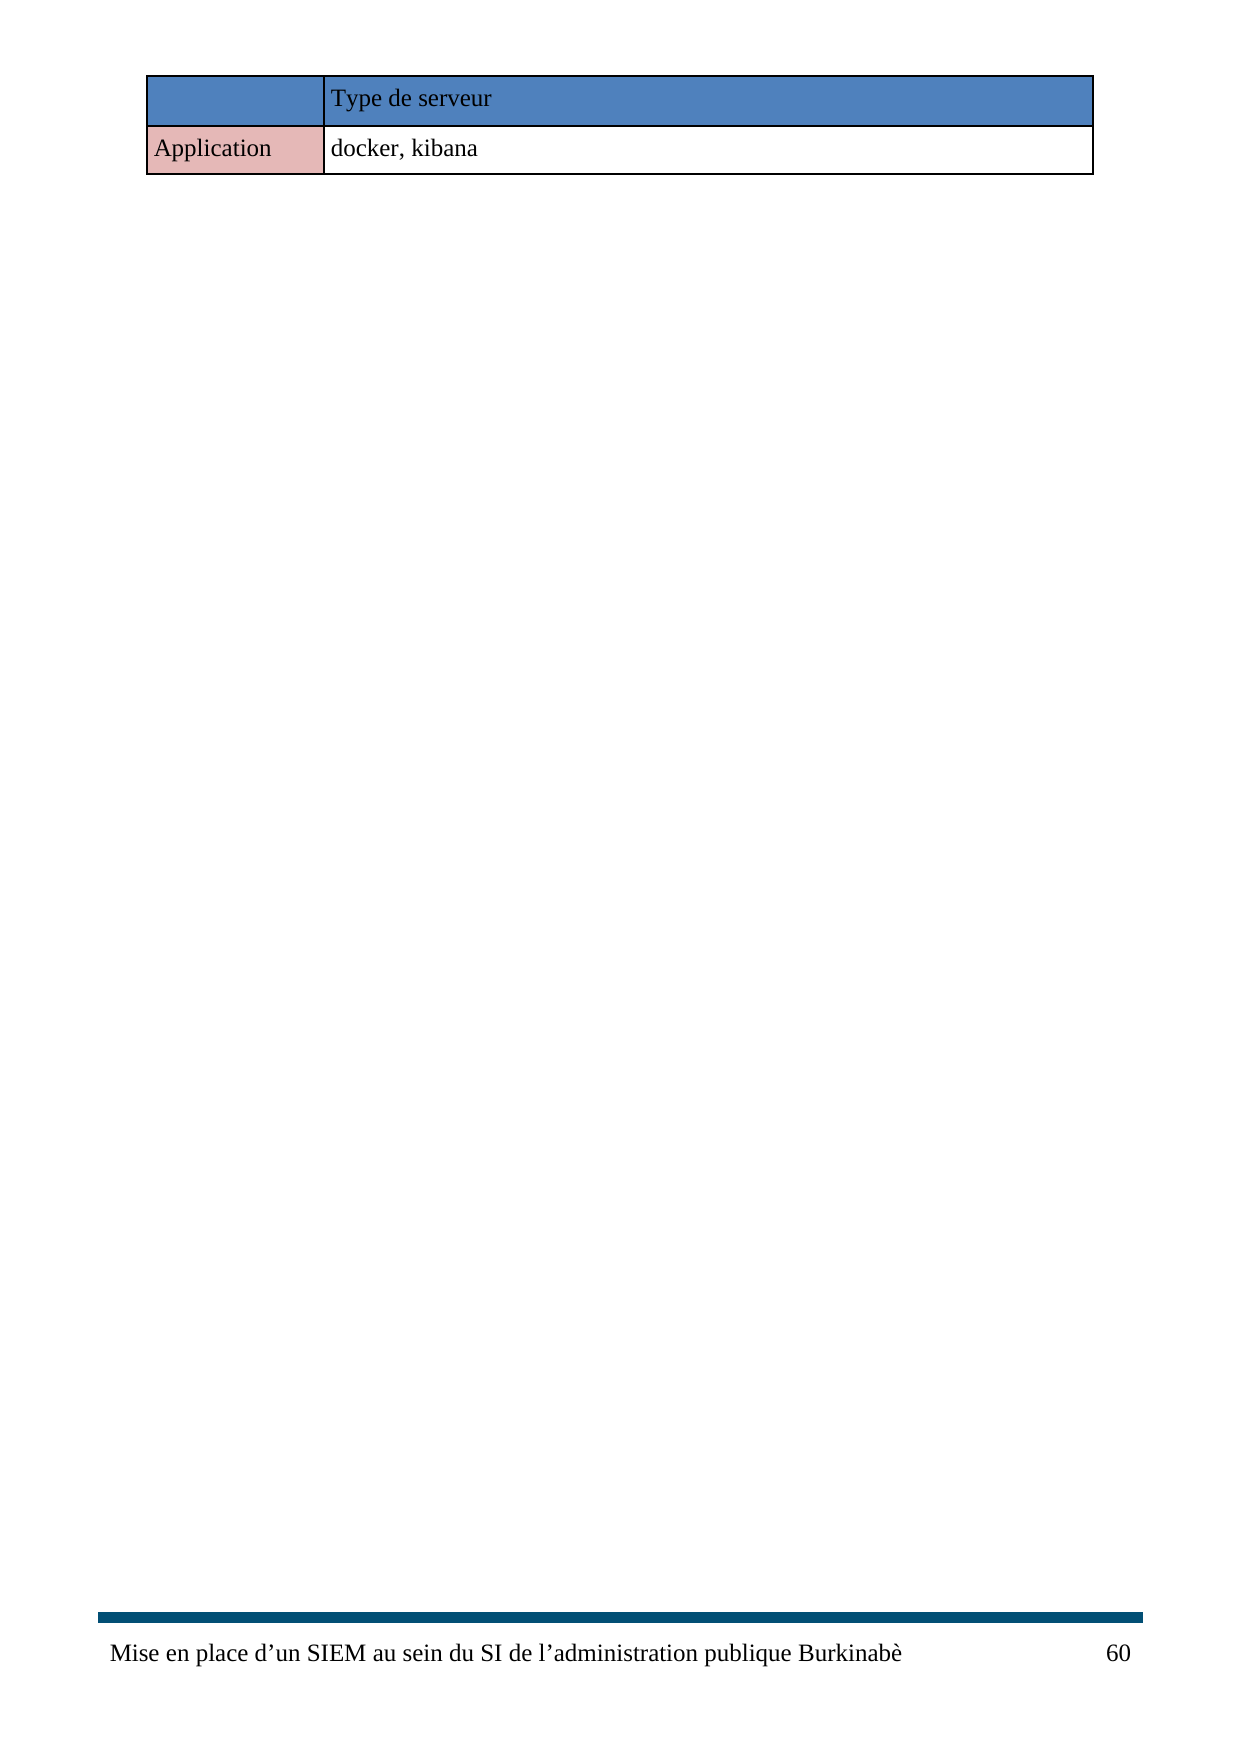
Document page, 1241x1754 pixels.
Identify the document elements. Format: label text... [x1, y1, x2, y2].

table_header [148, 77, 323, 125]
table_cell Application [148, 127, 323, 173]
table_cell docker, kibana [325, 127, 1092, 173]
table_header Type de serveur [325, 77, 1092, 125]
